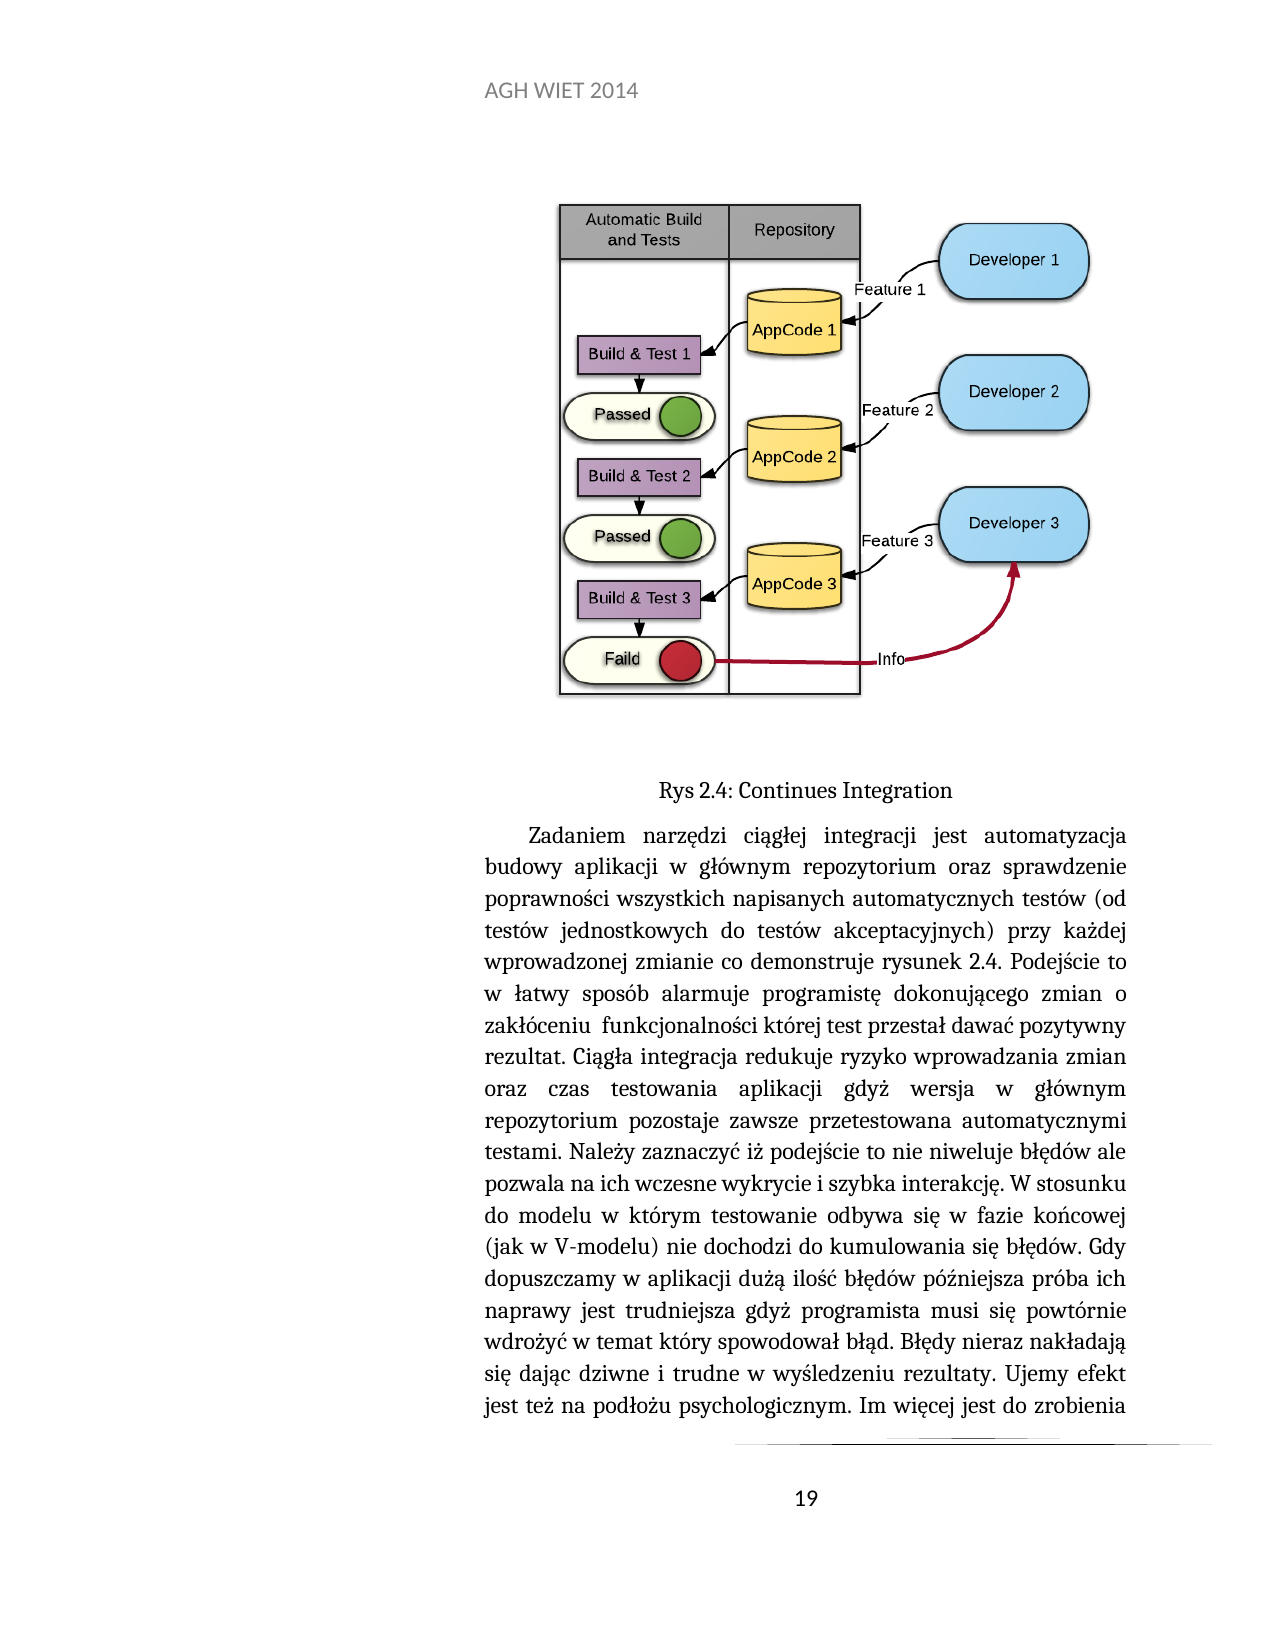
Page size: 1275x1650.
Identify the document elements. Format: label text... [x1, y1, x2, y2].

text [484, 822, 1127, 1419]
picture [484, 130, 1165, 761]
text Rys 2.4: Continues Integration [484, 777, 1127, 805]
